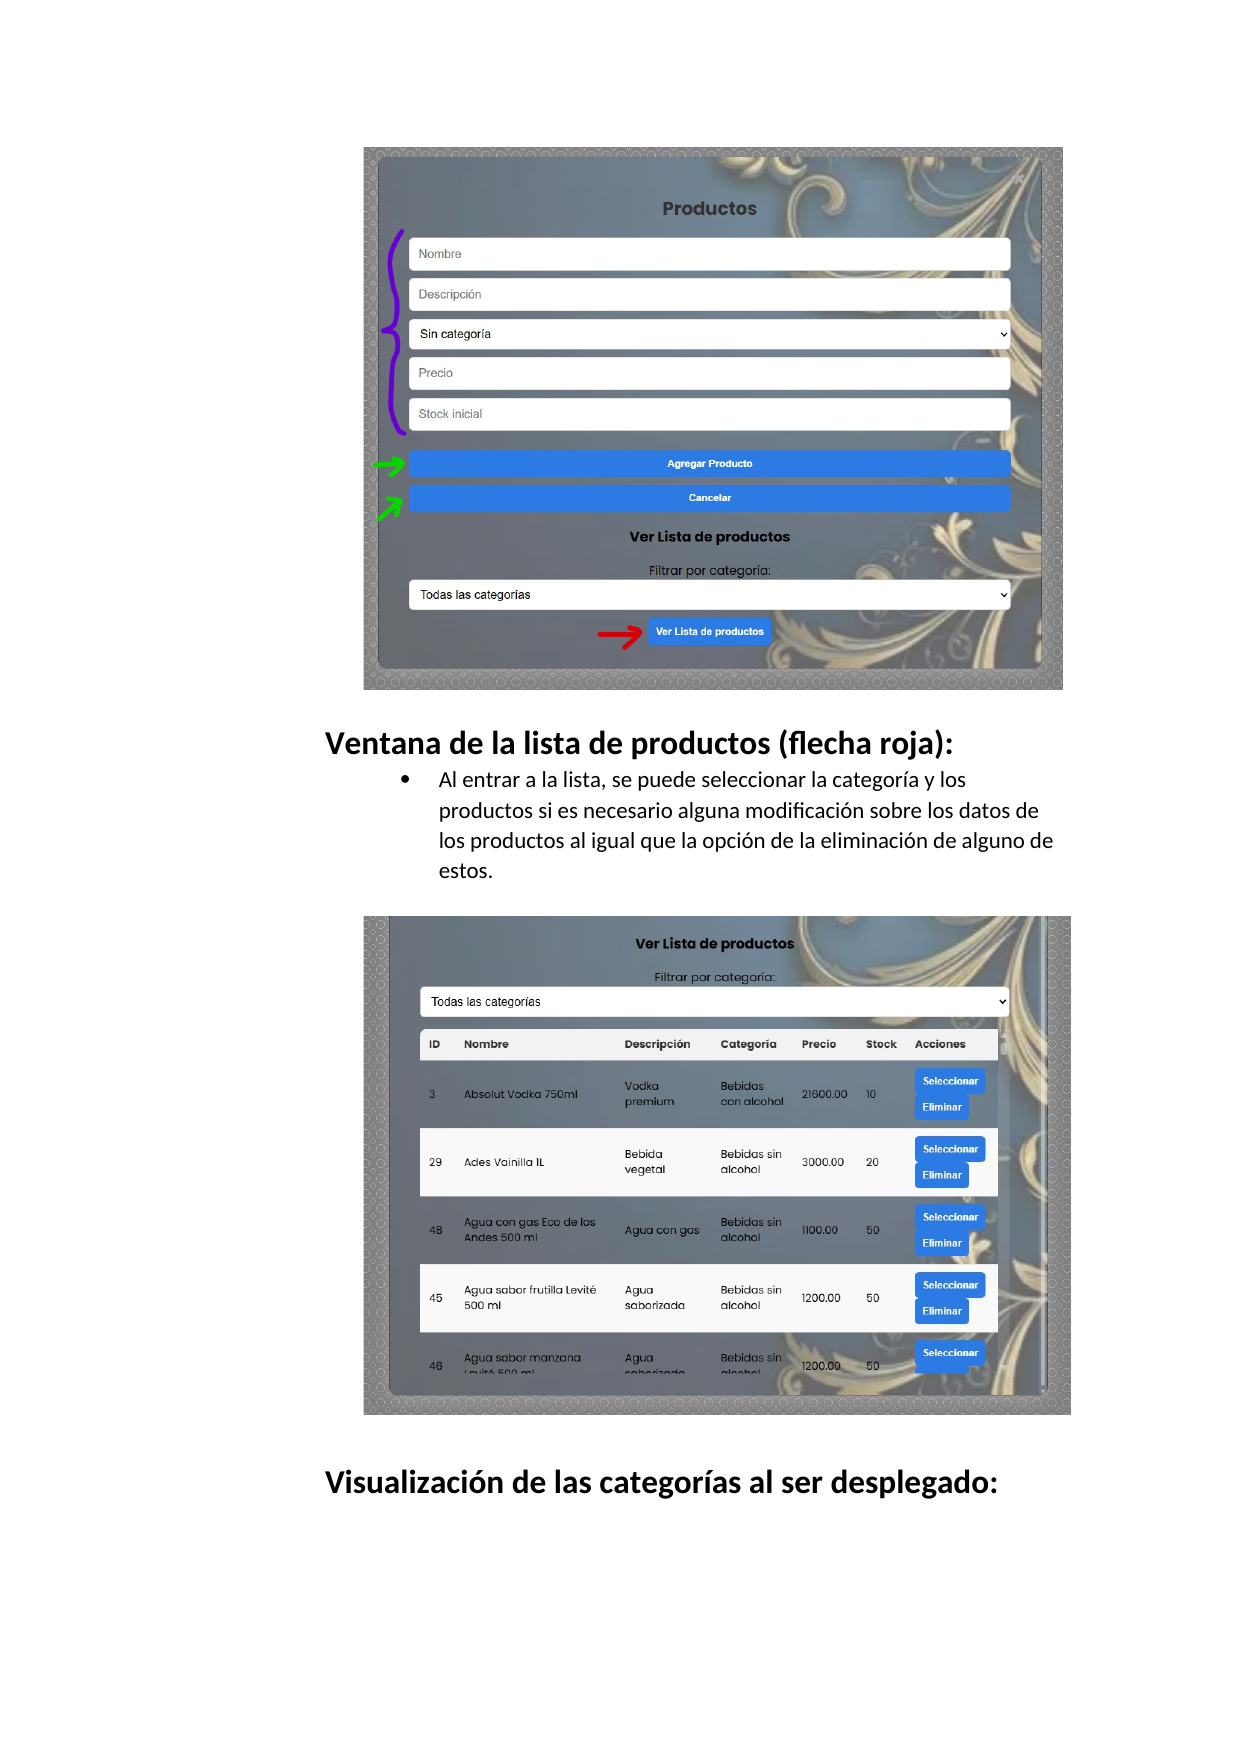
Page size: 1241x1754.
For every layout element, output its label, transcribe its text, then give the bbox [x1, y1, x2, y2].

list Al entrar a la lista, se puede seleccionar la categoría y los productos si es necesario alguna modificación sobre los datos de los productos al igual que la opción de la eliminación de alguno de estos. [401, 766, 1063, 884]
picture [363, 147, 1063, 690]
picture [363, 916, 1071, 1415]
list Visualización de las categorías al ser desplegado: [325, 1461, 1063, 1501]
list Ventana de la lista de productos (flecha roja): [325, 722, 1063, 762]
